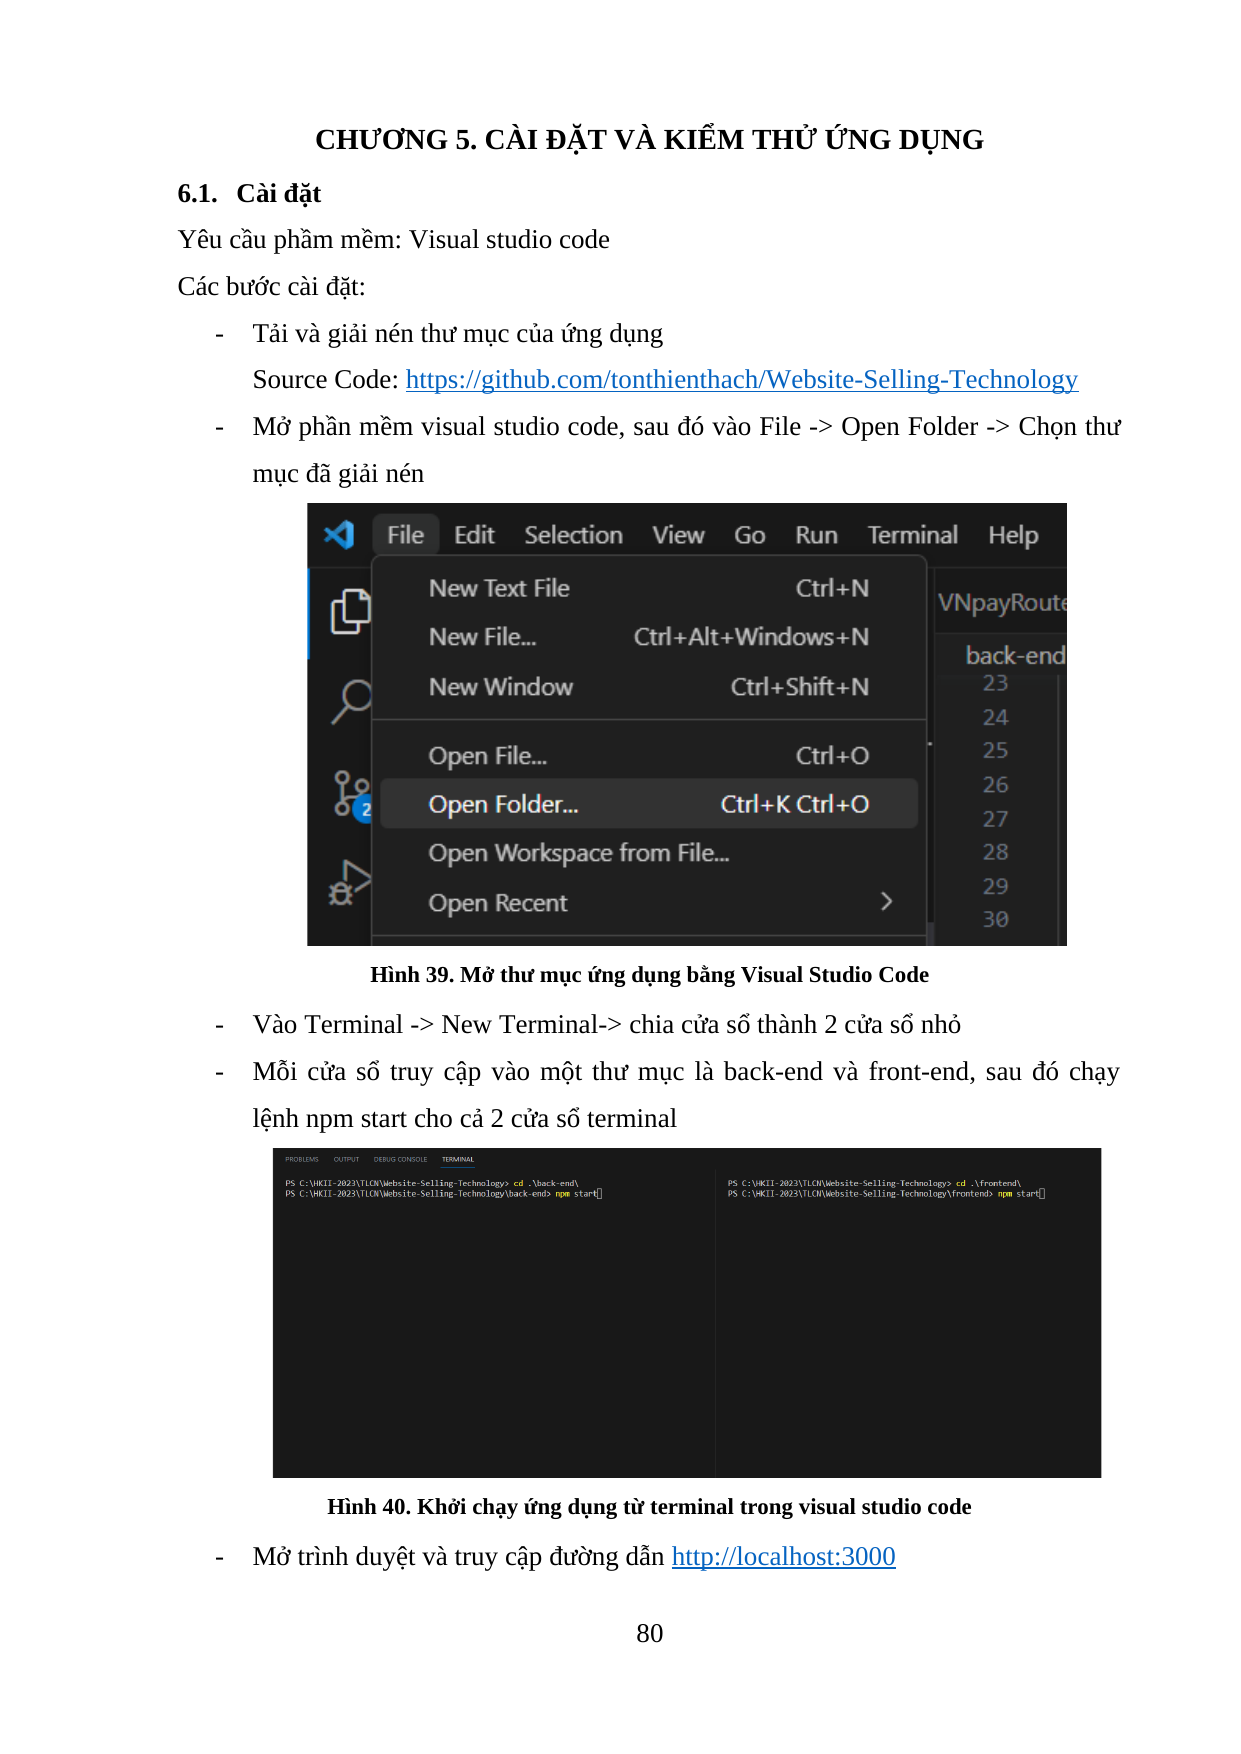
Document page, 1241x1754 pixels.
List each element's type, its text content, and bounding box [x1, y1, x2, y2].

text Hình 40. Khởi chạy ứng dụng từ terminal trong visual studio code [177, 1493, 1122, 1519]
list Vào Terminal -> New Terminal-> chia cửa sổ thành 2 cửa sổ nhỏ [215, 1008, 1122, 1039]
list Mở phần mềm visual studio code, sau đó vào File -> Open Folder -> Chọn thư mục đã giải nén [215, 410, 1122, 488]
list Source Code: https://github.com/tonthienthach/Website-Selling-Technology [252, 363, 1122, 394]
list Mỗi cửa sổ truy cập vào một thư mục là back-end và front-end, sau đó chạy lệnh npm start cho cả 2 cửa sổ terminal [215, 1055, 1122, 1133]
text Hình 39. Mở thư mục ứng dụng bằng Visual Studio Code [177, 961, 1122, 987]
list Mở trình duyệt và truy cập đường dẫn http://localhost:3000 [215, 1540, 1122, 1571]
list Tải và giải nén thư mục của ứng dụng [215, 317, 1122, 348]
text Các bước cài đặt: [177, 270, 1122, 301]
picture [272, 1148, 1102, 1478]
subtitle Cài đặt [177, 177, 1122, 208]
picture [307, 503, 1067, 946]
text Yêu cầu phầm mềm: Visual studio code [177, 223, 1122, 254]
subtitle CHƯƠNG 5. CÀI ĐẶT VÀ KIỂM THỬ ỨNG DỤNG [177, 122, 1122, 156]
